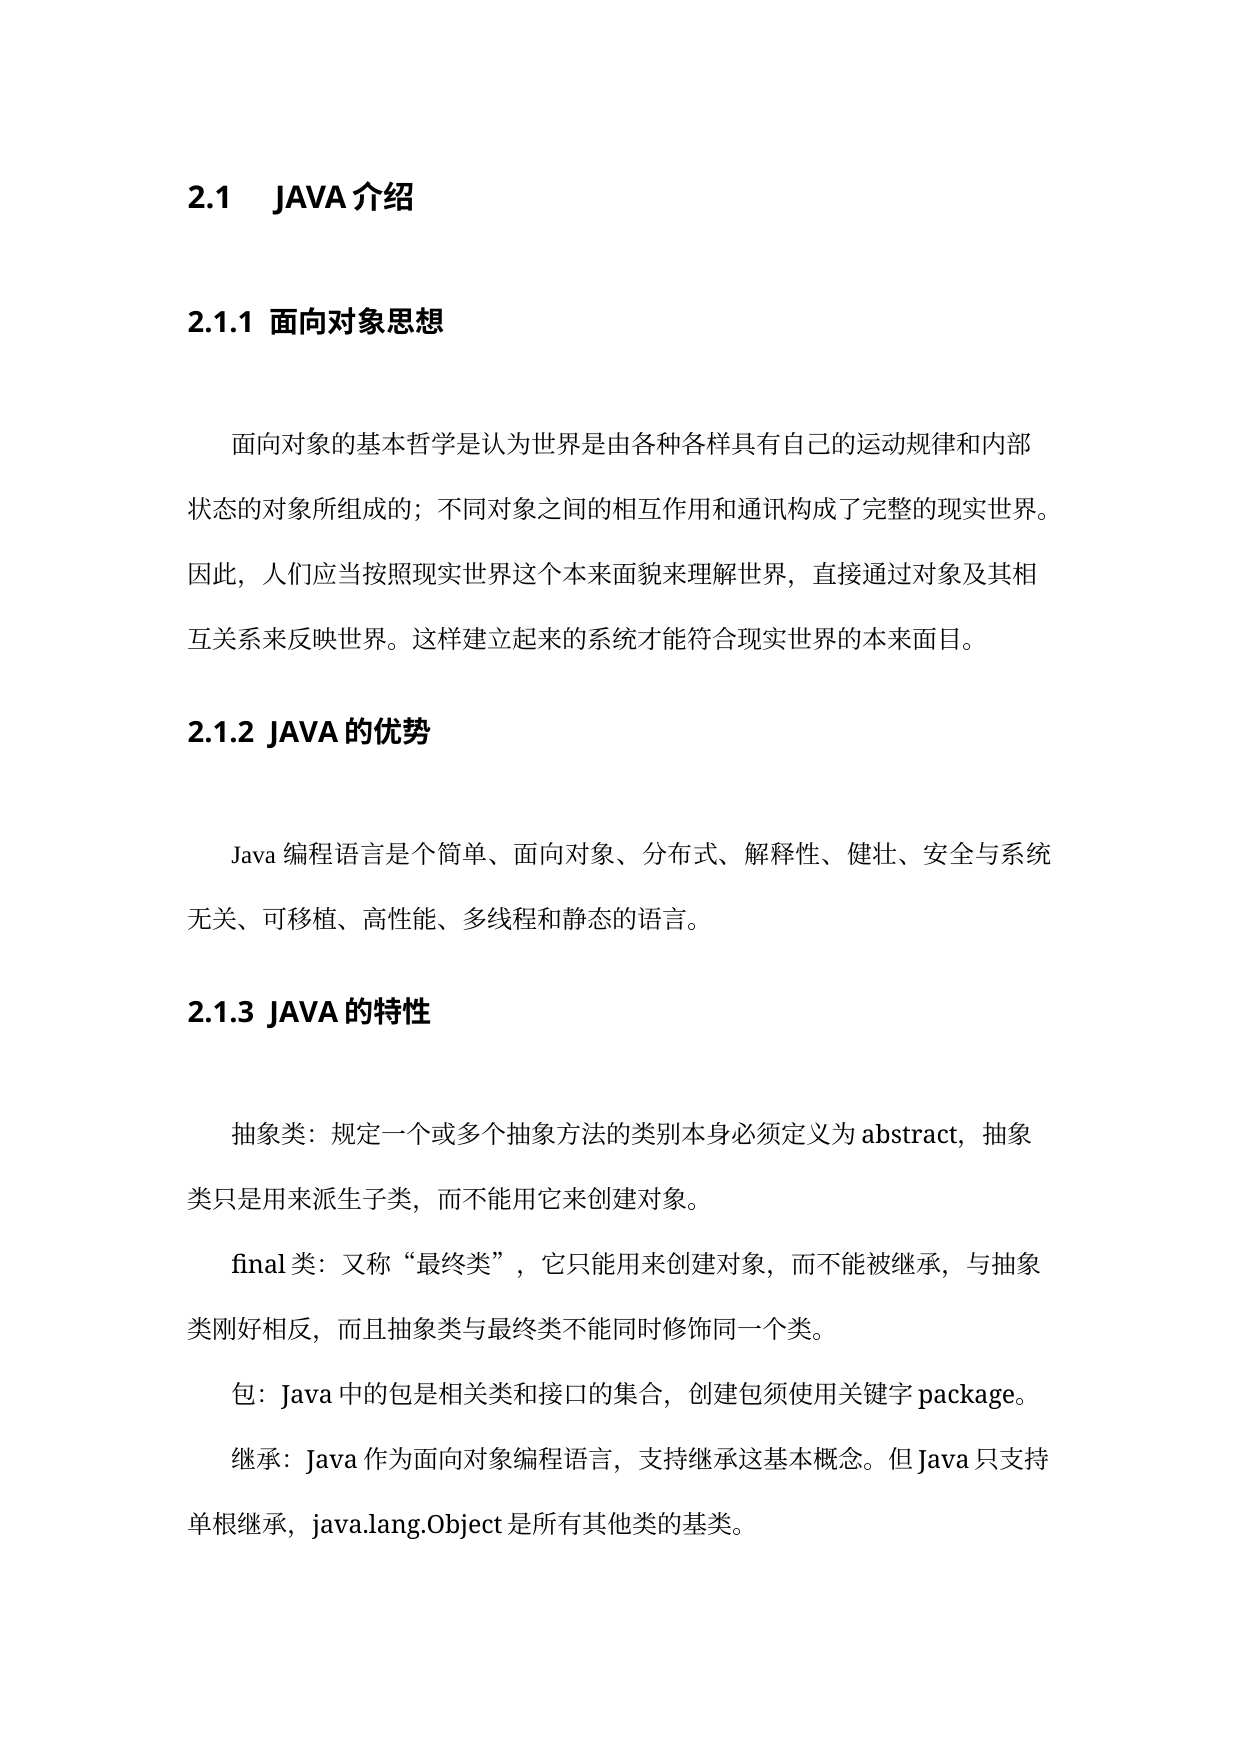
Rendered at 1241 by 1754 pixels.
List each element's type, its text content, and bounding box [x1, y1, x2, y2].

subtitle 2.1.3 JAVA的特性 [187, 977, 1053, 1042]
subtitle 2.1.1 面向对象思想 [187, 287, 1053, 352]
text 包：Java中的包是相关类和接口的集合，创建包须使用关键字package。 [187, 1360, 1053, 1425]
subtitle 2.1.2 JAVA的优势 [187, 697, 1053, 762]
text 面向对象的基本哲学是认为世界是由各种各样具有自己的运动规律和内部状态的对象所组成的；不同对象之间的相互作用和通讯构成了完整的现实世界。因此，人们应当按照现实世界这个本来面貌来理解世界，直接通过对象及其相互关系来反映世界。这样建立起来的系统才能符合现实世界的本来面目。 [187, 410, 1053, 670]
text 继承：Java作为面向对象编程语言，支持继承这基本概念。但Java只支持单根继承，java.lang.Object是所有其他类的基类。 [187, 1425, 1053, 1555]
text final类：又称“最终类”，它只能用来创建对象，而不能被继承，与抽象类刚好相反，而且抽象类与最终类不能同时修饰同一个类。 [187, 1230, 1053, 1360]
subtitle 2.1 JAVA介绍 [187, 162, 1053, 227]
text 抽象类：规定一个或多个抽象方法的类别本身必须定义为abstract，抽象类只是用来派生子类，而不能用它来创建对象。 [187, 1100, 1053, 1230]
text Java 编程语言是个简单、面向对象、分布式、解释性、健壮、安全与系统无关、可移植、高性能、多线程和静态的语言。 [187, 820, 1053, 950]
